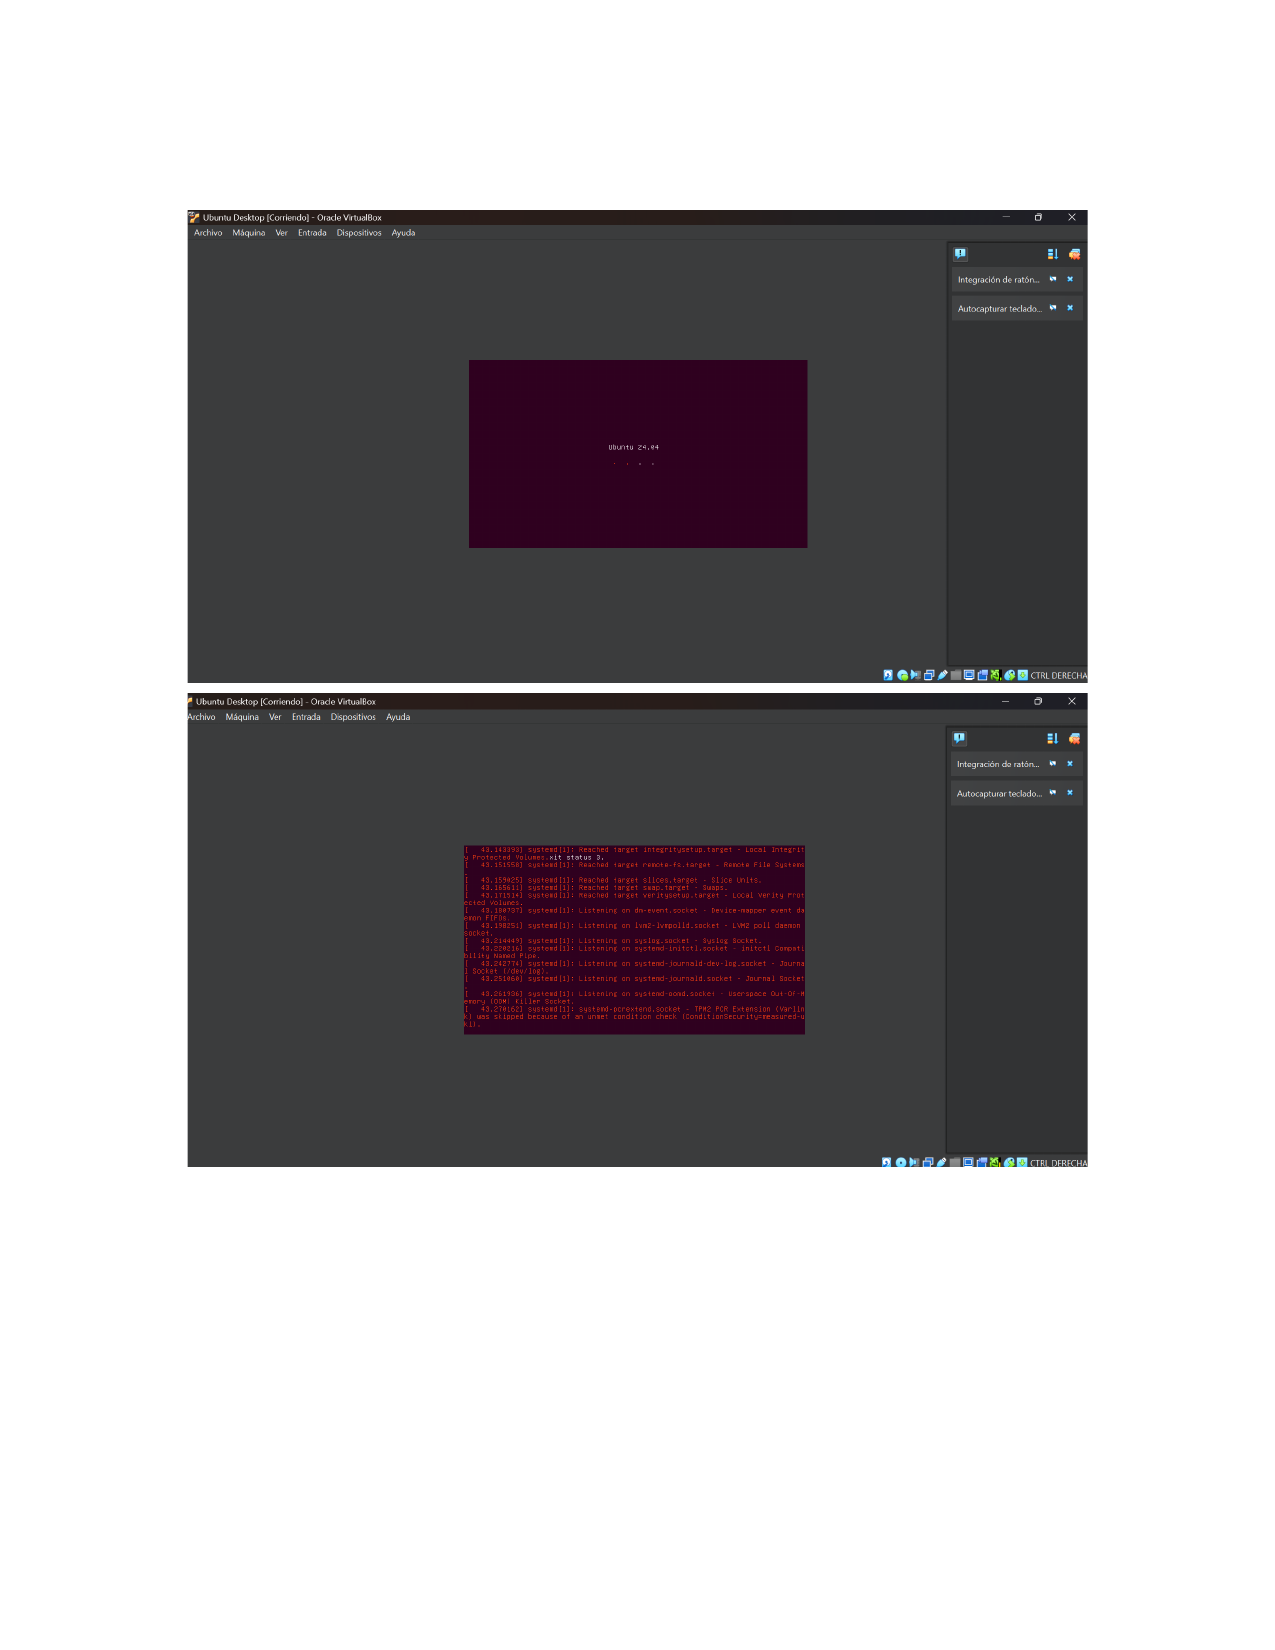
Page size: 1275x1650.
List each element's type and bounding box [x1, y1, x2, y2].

picture [187, 210, 1088, 683]
picture [187, 693, 1088, 1167]
